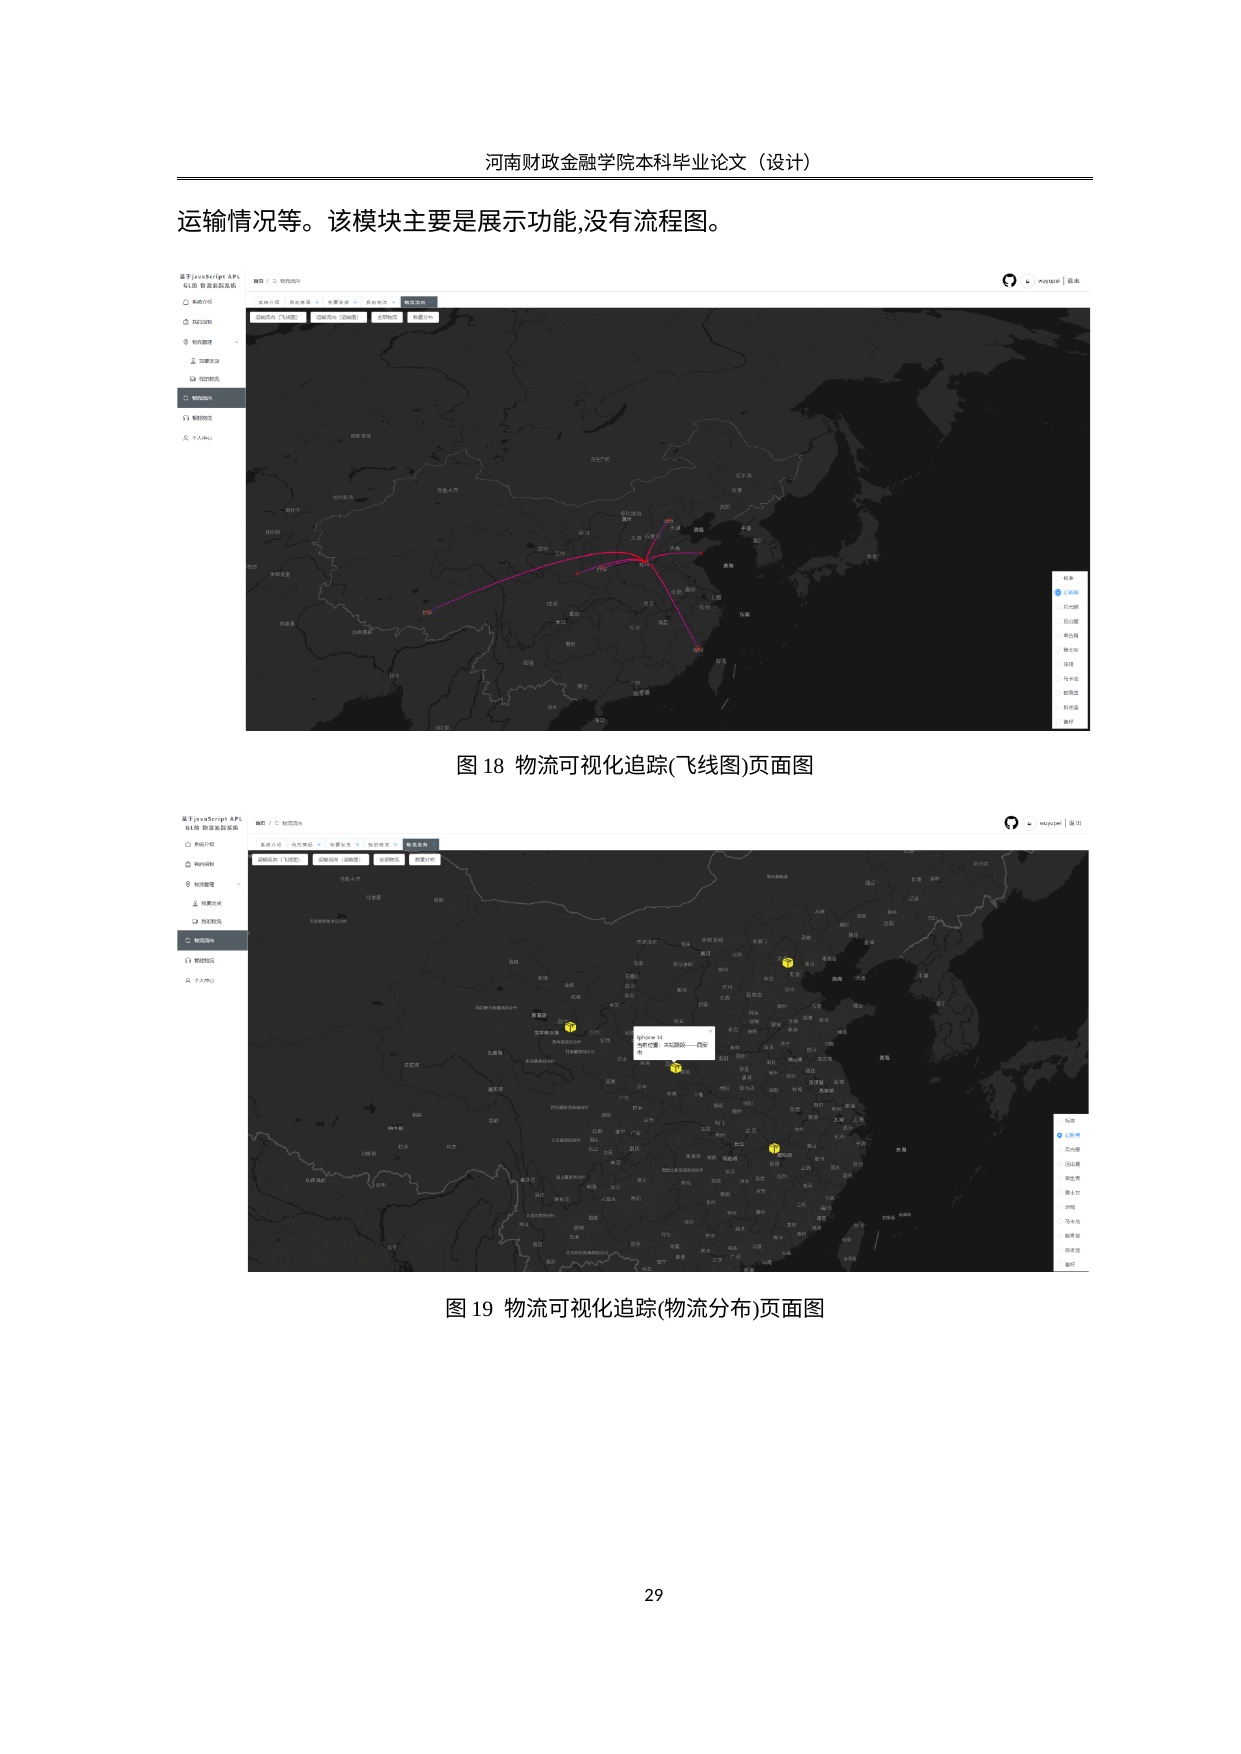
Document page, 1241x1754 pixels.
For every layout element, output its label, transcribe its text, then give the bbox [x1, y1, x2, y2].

text 图19 物流可视化追踪(物流分布)页面图 [177, 1290, 1093, 1324]
text 图18 物流可视化追踪(飞线图)页面图 [177, 747, 1093, 781]
picture [177, 815, 1089, 1272]
picture [177, 271, 1091, 731]
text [177, 186, 1093, 253]
